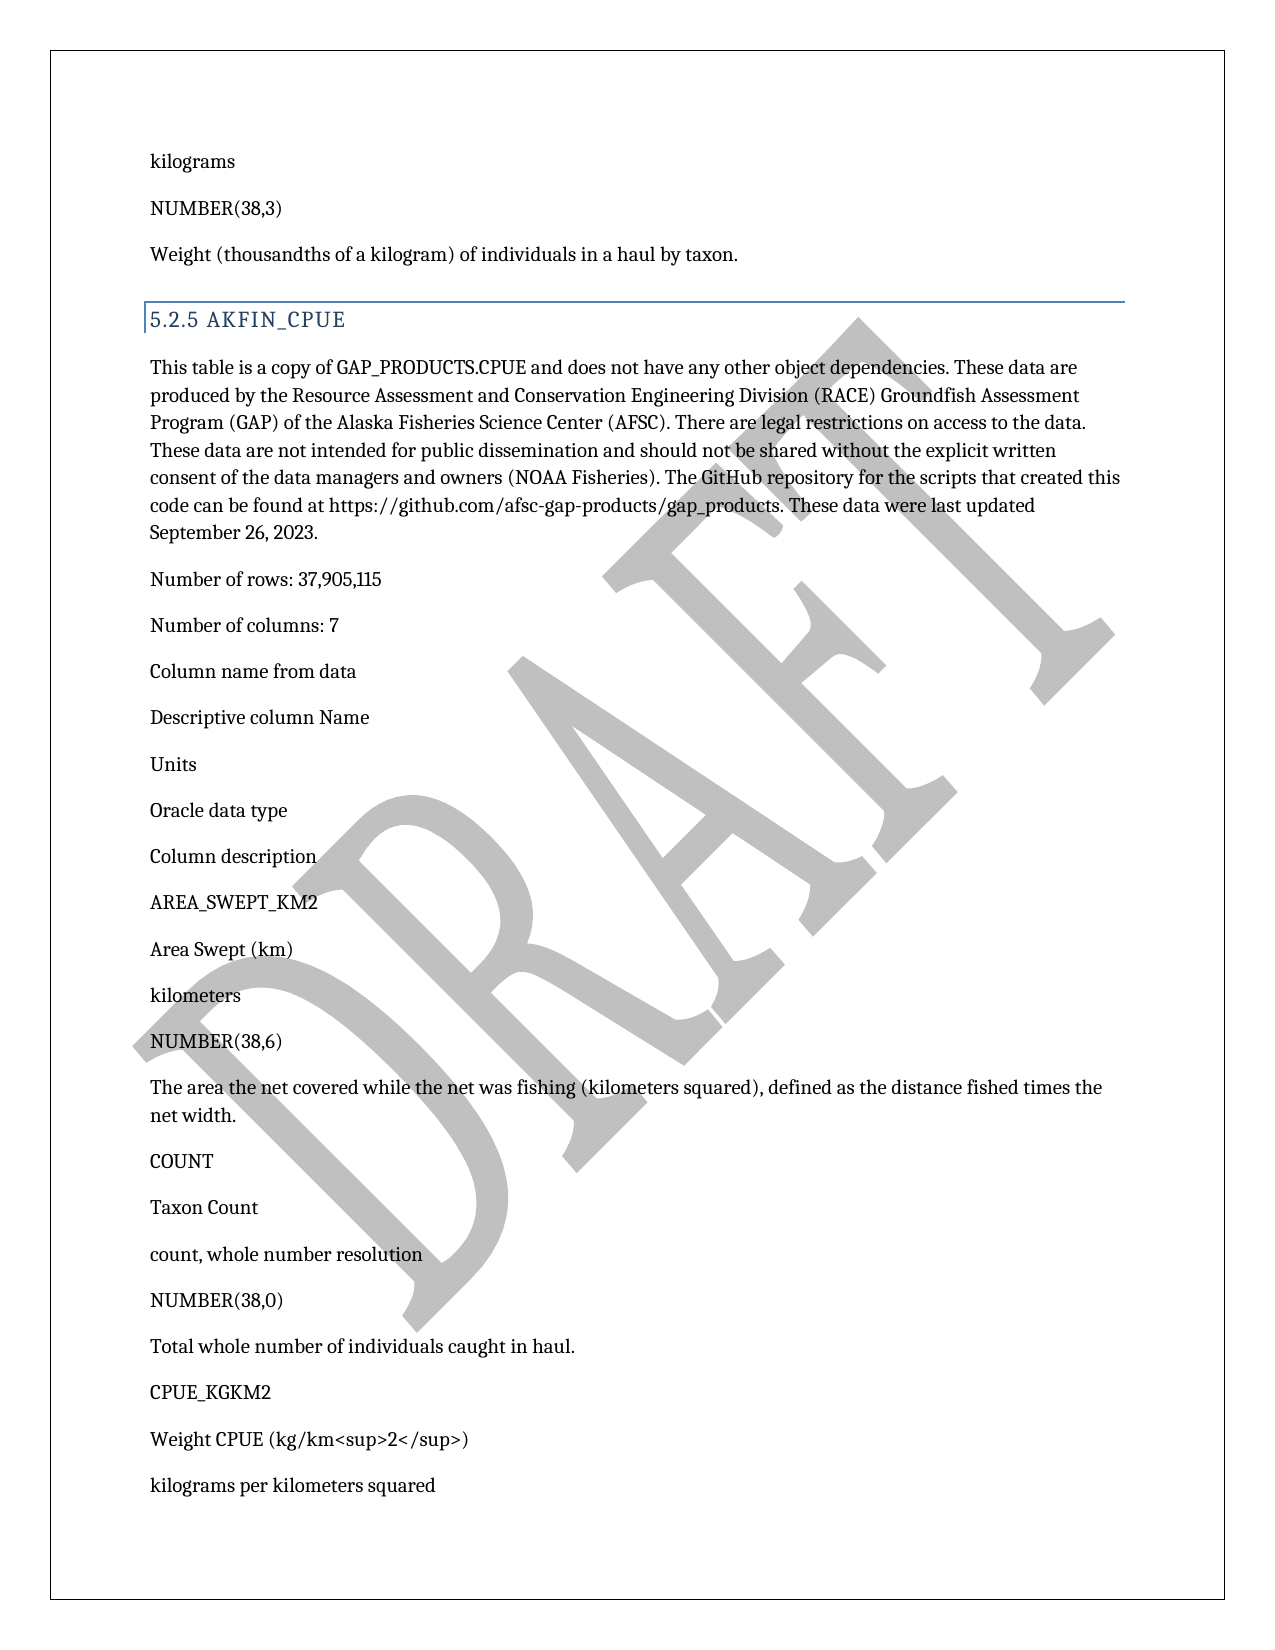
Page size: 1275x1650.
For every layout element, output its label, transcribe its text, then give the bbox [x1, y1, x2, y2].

text Number of rows: 37,905,115 [150, 567, 1125, 591]
text COUNT [150, 1150, 1125, 1174]
text Units [150, 752, 1125, 776]
text NUMBER(38,6) [150, 1030, 1125, 1054]
text This table is a copy of GAP_PRODUCTS.CPUE and does not have any other object dependencies. These data are produced by the Resource Assessment and Conservation Engineering Division (RACE) Groundfish Assessment Program (GAP) of the Alaska Fisheries Science Center (AFSC). There are legal restrictions on access to the data. These data are not intended for public dissemination and should not be shared without the explicit written consent of the data managers and owners (NOAA Fisheries). The GitHub repository for the scripts that created this code can be found at https://github.com/afsc-gap-products/gap_products. These data were last updated September 26, 2023. [150, 356, 1125, 545]
text kilograms [150, 150, 1125, 174]
text Weight (thousandths of a kilogram) of individuals in a haul by taxon. [150, 242, 1125, 266]
text Area Swept (km) [150, 937, 1125, 961]
text kilometers [150, 983, 1125, 1007]
text Number of columns: 7 [150, 613, 1125, 637]
text CPUE_KGKM2 [150, 1381, 1125, 1405]
text kilograms per kilometers squared [150, 1473, 1125, 1497]
subtitle 5.2.5 AKFIN_CPUE [146, 303, 1125, 333]
text Oracle data type [150, 798, 1125, 822]
text Taxon Count [150, 1196, 1125, 1220]
text Total whole number of individuals caught in haul. [150, 1335, 1125, 1359]
text AREA_SWEPT_KM2 [150, 891, 1125, 915]
text NUMBER(38,3) [150, 196, 1125, 220]
text Column description [150, 845, 1125, 869]
text NUMBER(38,0) [150, 1288, 1125, 1312]
text Descriptive column Name [150, 706, 1125, 730]
text The area the net covered while the net was fishing (kilometers squared), defined as the distance fished times the net width. [150, 1076, 1125, 1127]
text Column name from data [150, 660, 1125, 684]
text Weight CPUE (kg/km<sup>2</sup>) [150, 1427, 1125, 1451]
text count, whole number resolution [150, 1242, 1125, 1266]
